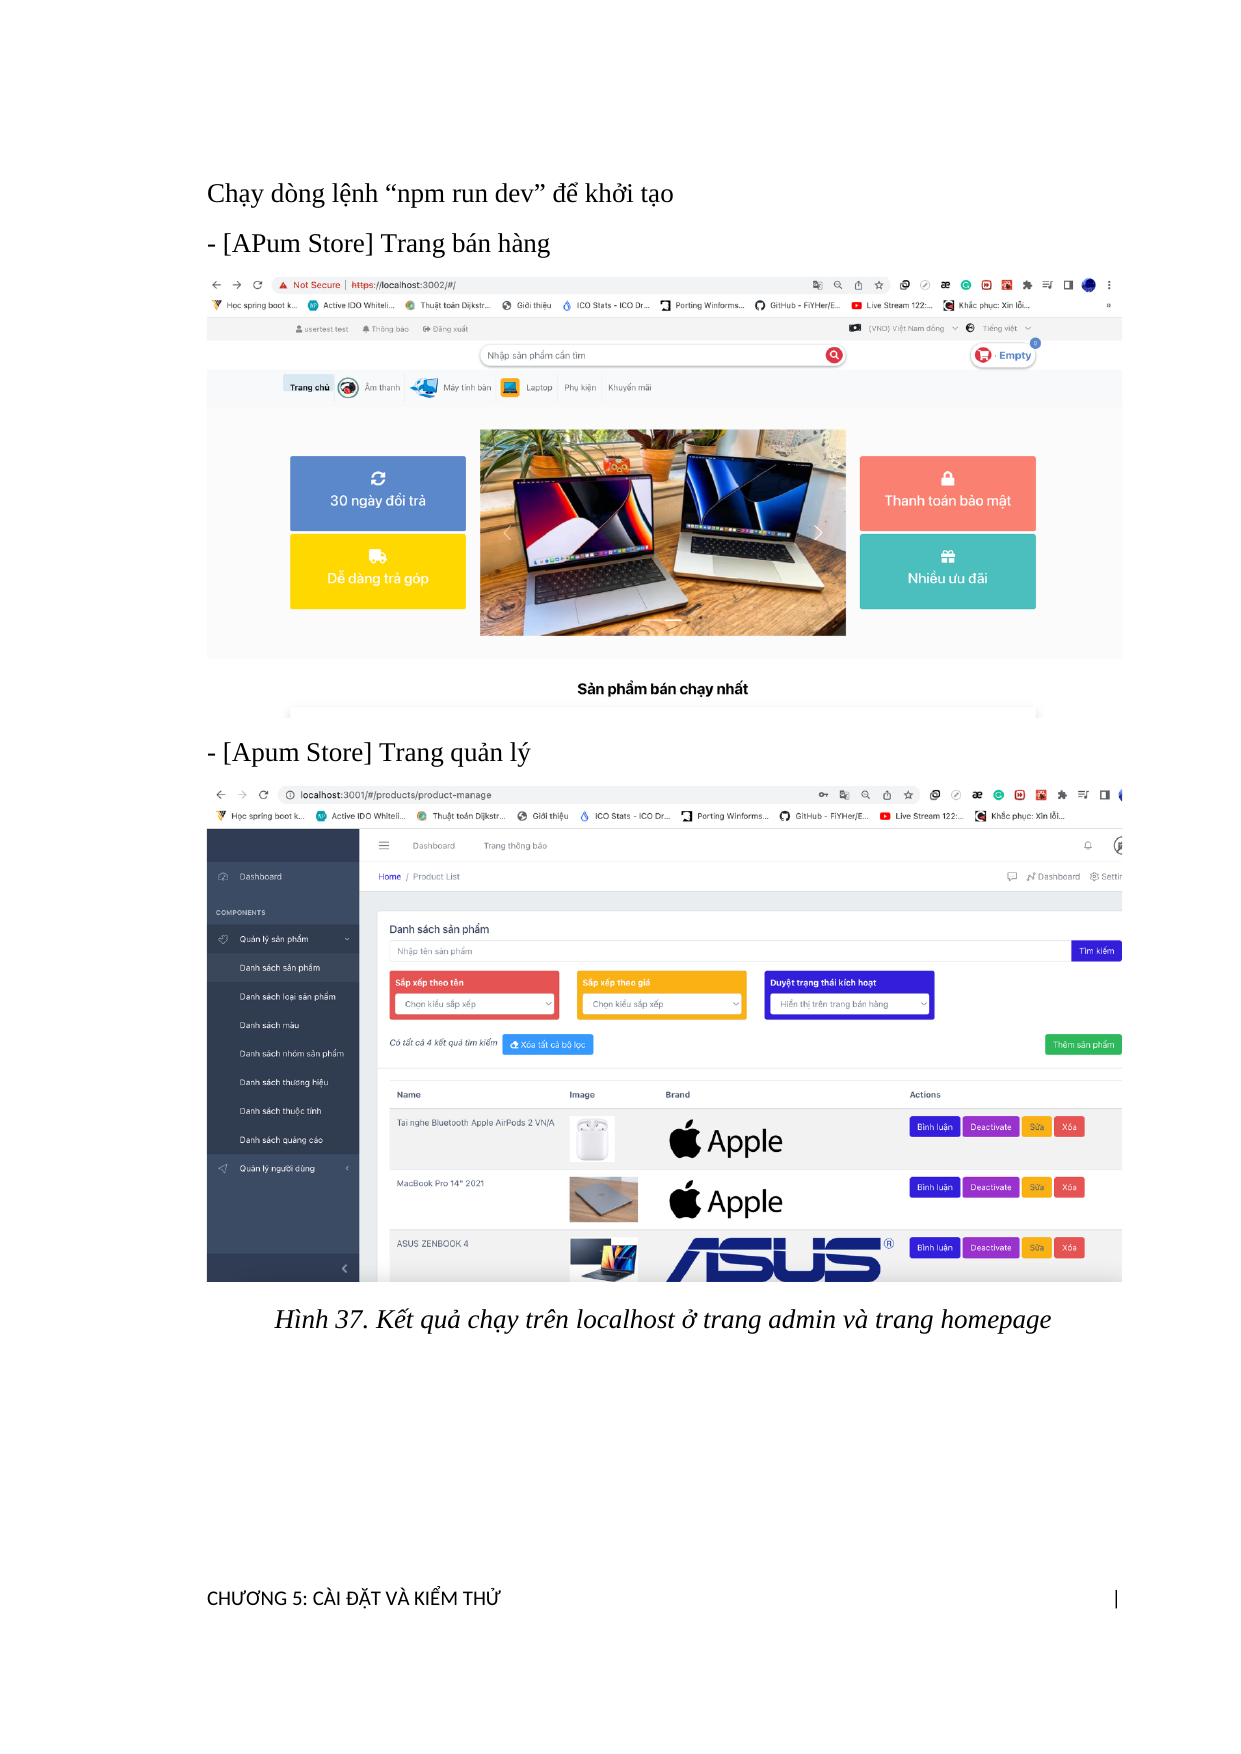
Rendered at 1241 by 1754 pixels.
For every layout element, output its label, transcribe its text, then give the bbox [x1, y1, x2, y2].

picture [206, 786, 1123, 1282]
picture [206, 277, 1123, 718]
text - [Apum Store] Trang quản lý [207, 736, 1122, 767]
text Hình 37. Kết quả chạy trên localhost ở trang admin và trang homepage [207, 1303, 1122, 1335]
text Chạy dòng lệnh “npm run dev” để khởi tạo [207, 177, 1122, 208]
text - [APum Store] Trang bán hàng [207, 227, 1122, 258]
